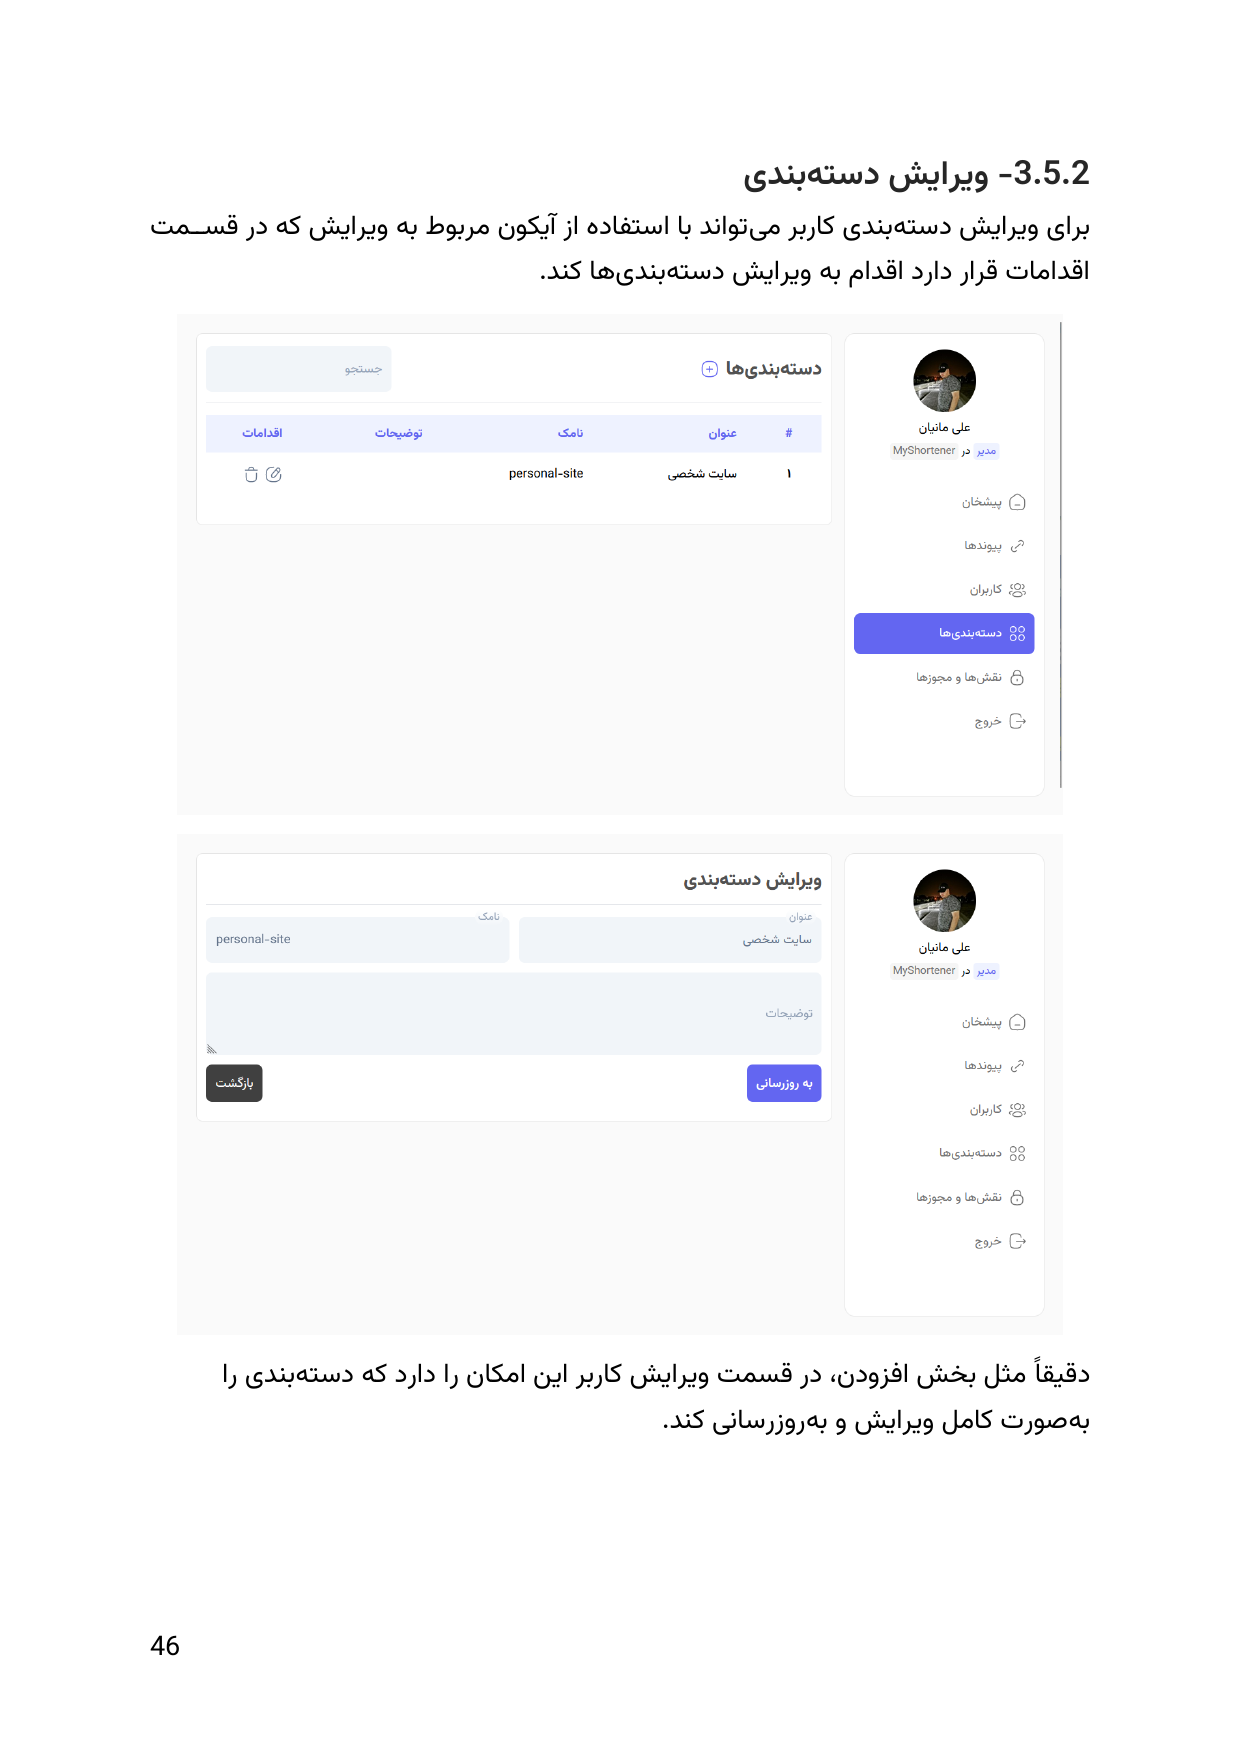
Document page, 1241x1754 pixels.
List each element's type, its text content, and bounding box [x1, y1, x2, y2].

picture [177, 314, 1063, 815]
subtitle 3.5.2- ویرایش دسته‌بندی [150, 150, 1090, 202]
text برای ویرایش دسته‌بندی کاربر می‌تواند با استفاده از آیکون مربوط به ویرایش که در قسمت اقدامات قرار دارد اقدام به ویرایش دسته‌بندی‌ها کند. [150, 206, 1090, 294]
picture [177, 834, 1063, 1335]
text دقیقاً مثل بخش افزودن، در قسمت ویرایش کاربر این امکان را دارد که دسته‌بندی را به‌صورت کامل ویرایش و به‌روزرسانی کند. [150, 1354, 1090, 1442]
